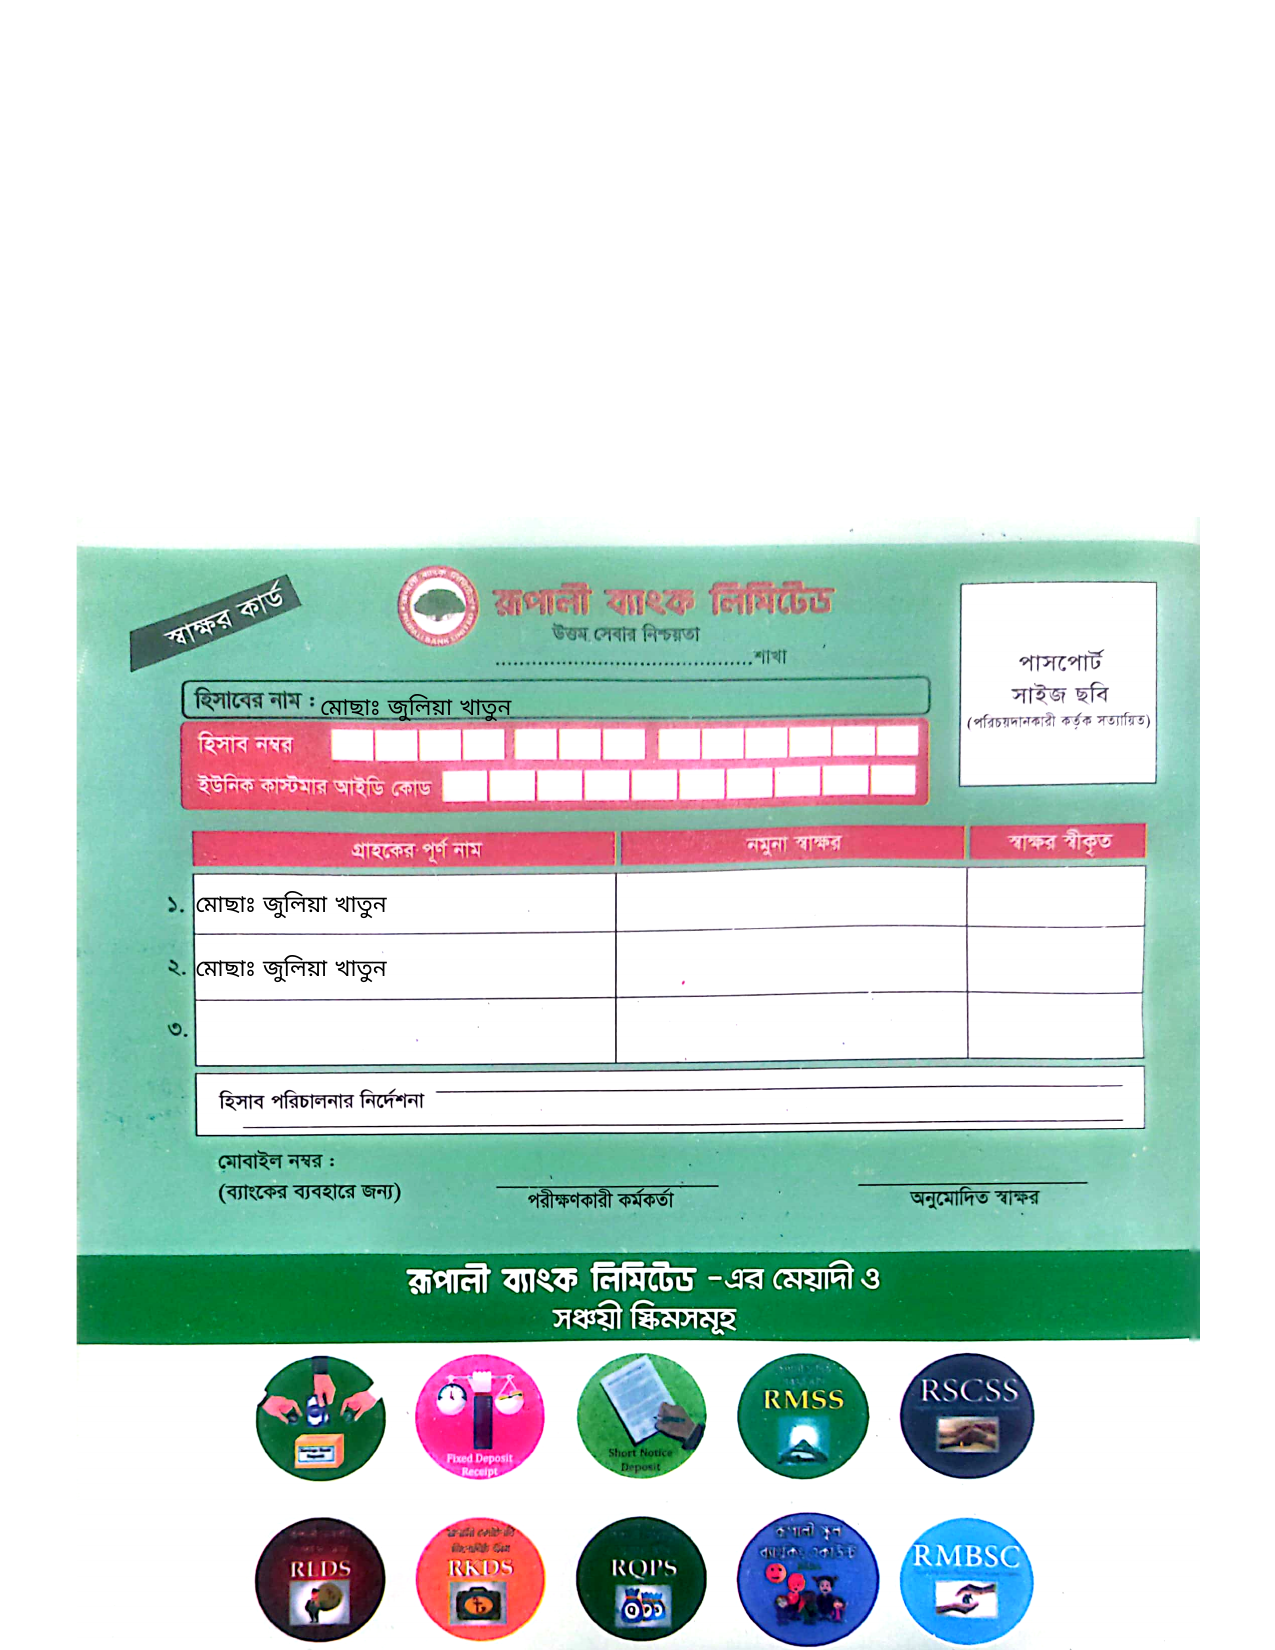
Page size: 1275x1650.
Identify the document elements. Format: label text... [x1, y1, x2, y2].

text মোছাঃ জুলিয়া খাতুন [276, 891, 1200, 918]
text মোছাঃ জুলিয়া খাতুন [276, 955, 1200, 981]
picture [76, 517, 1200, 694]
picture [76, 918, 1200, 955]
picture [76, 981, 1200, 1650]
text মোছাঃ জুলিয়া খাতুন [75, 955, 288, 981]
text মোছাঃ জুলিয়া খাতুন [75, 694, 413, 721]
text মোছাঃ জুলিয়া খাতুন [400, 694, 1200, 721]
picture [76, 721, 1200, 891]
text মোছাঃ জুলিয়া খাতুন [75, 891, 288, 918]
